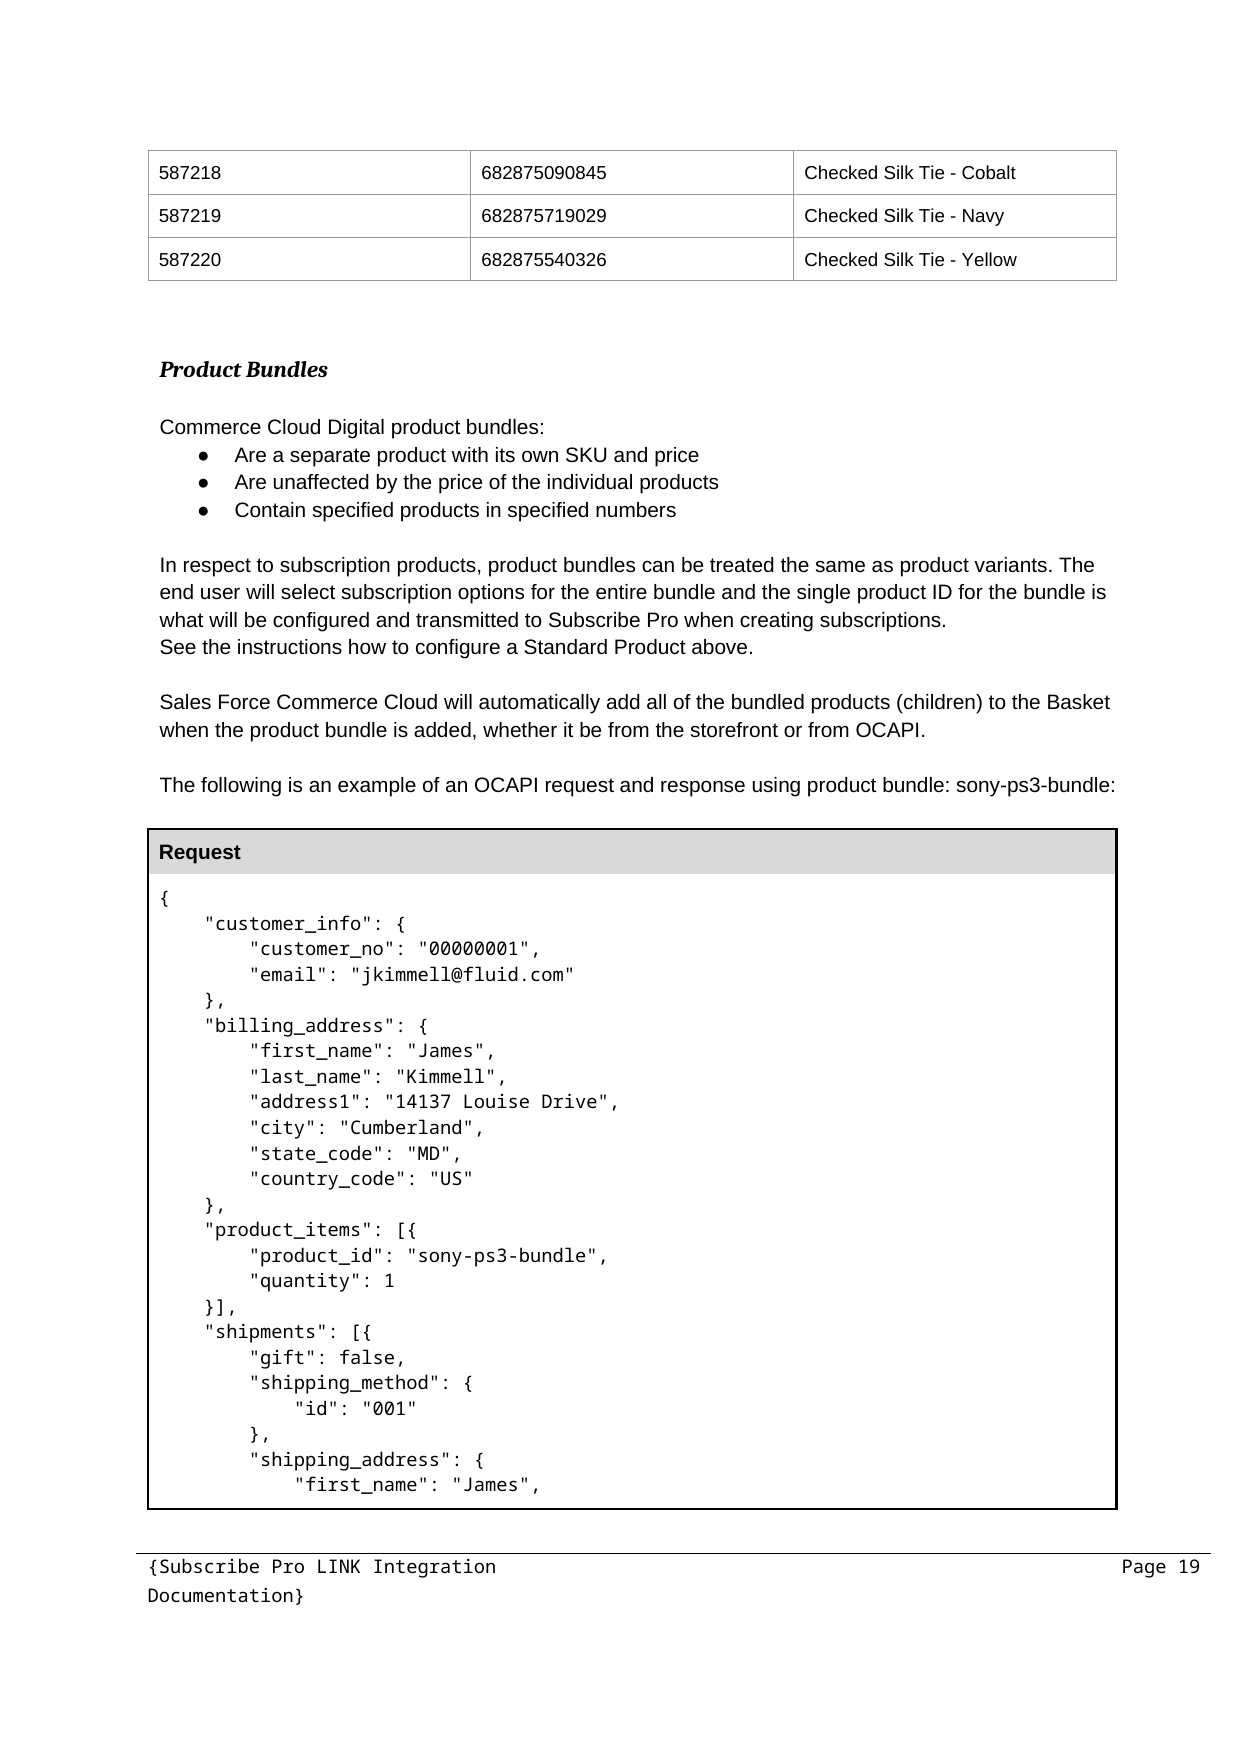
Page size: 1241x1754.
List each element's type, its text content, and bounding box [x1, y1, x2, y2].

table_cell 587220 [149, 238, 470, 280]
list Are unaffected by the price of the individual products [197, 470, 1128, 494]
list Contain specified products in specified numbers [197, 497, 1128, 521]
table_header Request [149, 830, 1115, 874]
table_cell Checked Silk Tie - Cobalt [794, 151, 1116, 193]
text See the instructions how to configure a Standard Product above. [159, 635, 1128, 659]
table_cell 682875090845 [471, 151, 793, 193]
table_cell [149, 874, 1115, 1508]
text Commerce Cloud Digital product bundles: [159, 415, 1128, 439]
table_cell 587218 [149, 151, 470, 193]
table_cell Checked Silk Tie - Yellow [794, 238, 1116, 280]
subtitle Product Bundles [159, 357, 1128, 383]
table_cell 682875540326 [471, 238, 793, 280]
list Are a separate product with its own SKU and price [197, 442, 1128, 466]
table_cell Checked Silk Tie - Navy [794, 195, 1116, 237]
text The following is an example of an OCAPI request and response using product bundle: sony-ps3-bundle: [159, 772, 1128, 796]
text In respect to subscription products, product bundles can be treated the same as product variants. The end user will select subscription options for the entire bundle and the single product ID for the bundle is what will be configured and transmitted to Subscribe Pro when creating subscriptions. [159, 552, 1128, 631]
table_cell 587219 [149, 195, 470, 237]
text Sales Force Commerce Cloud will automatically add all of the bundled products (children) to the Basket when the product bundle is added, whether it be from the storefront or from OCAPI. [159, 690, 1128, 741]
table_cell 682875719029 [471, 195, 793, 237]
